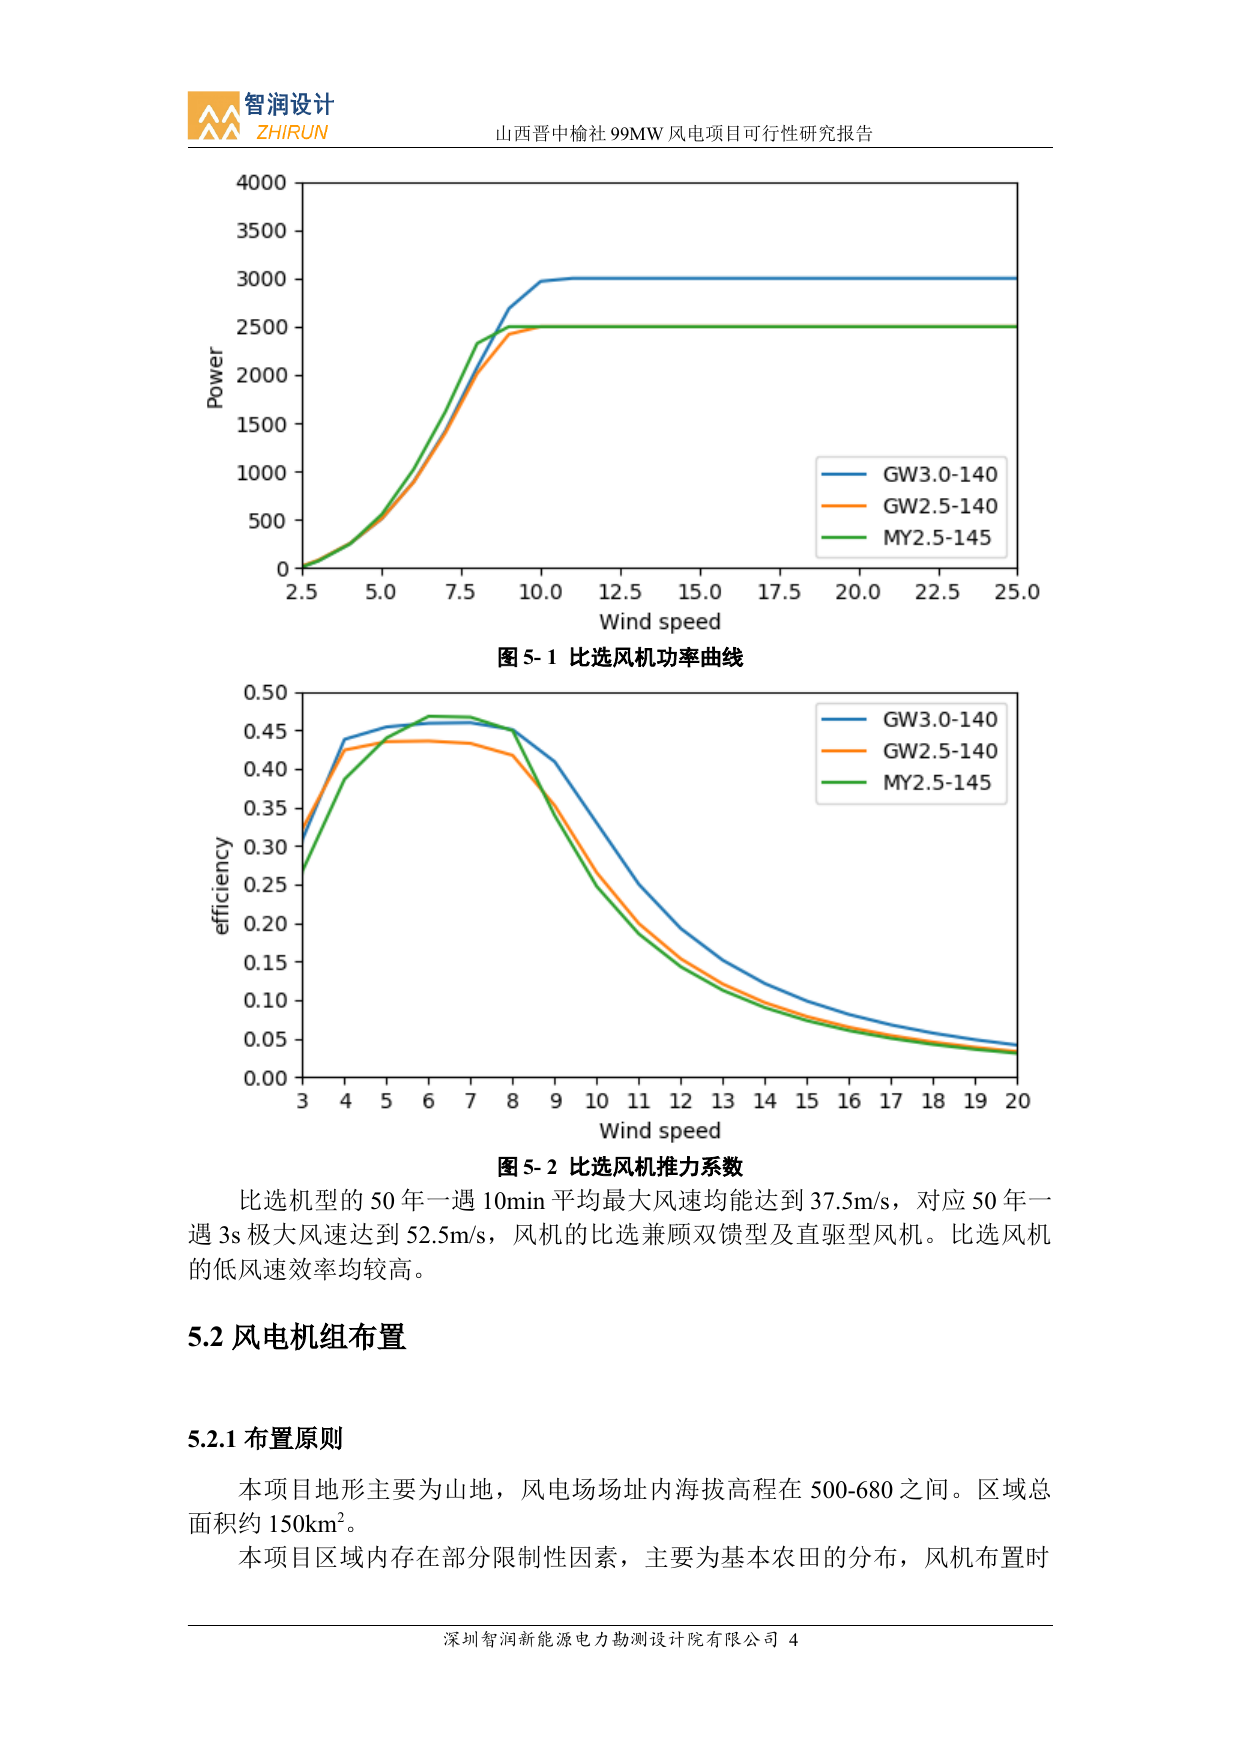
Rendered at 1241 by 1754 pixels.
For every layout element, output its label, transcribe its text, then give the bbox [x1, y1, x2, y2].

text 本项目区域内存在部分限制性因素，主要为基本农田的分布，风机布置时需重点对基本农田区域进行排查，此外，进行机位布置时还需要对生态红线，压覆矿等限制性因素进行排查。 [187, 1539, 1053, 1573]
text 图5- 2 比选风机推力系数 [187, 1149, 1053, 1183]
text 本项目地形主要为山地，风电场场址内海拔高程在500-680之间。区域总面积约150km2。 [187, 1471, 1053, 1539]
picture [187, 88, 335, 141]
title 5.2.1 布置原则 [187, 1420, 1053, 1454]
text 比选机型的50年一遇10min平均最大风速均能达到/s，对应50年一遇3s极大风速达到/s，风机的比选兼顾双馈型及直驱型风机。比选风机的低风速效率均较高。 [187, 1183, 1053, 1284]
picture [206, 673, 1047, 1146]
subtitle 5.2 风电机组布置 [187, 1301, 1053, 1369]
text 图5- 1 比选风机功率曲线 [187, 639, 1053, 673]
picture [206, 163, 1047, 637]
